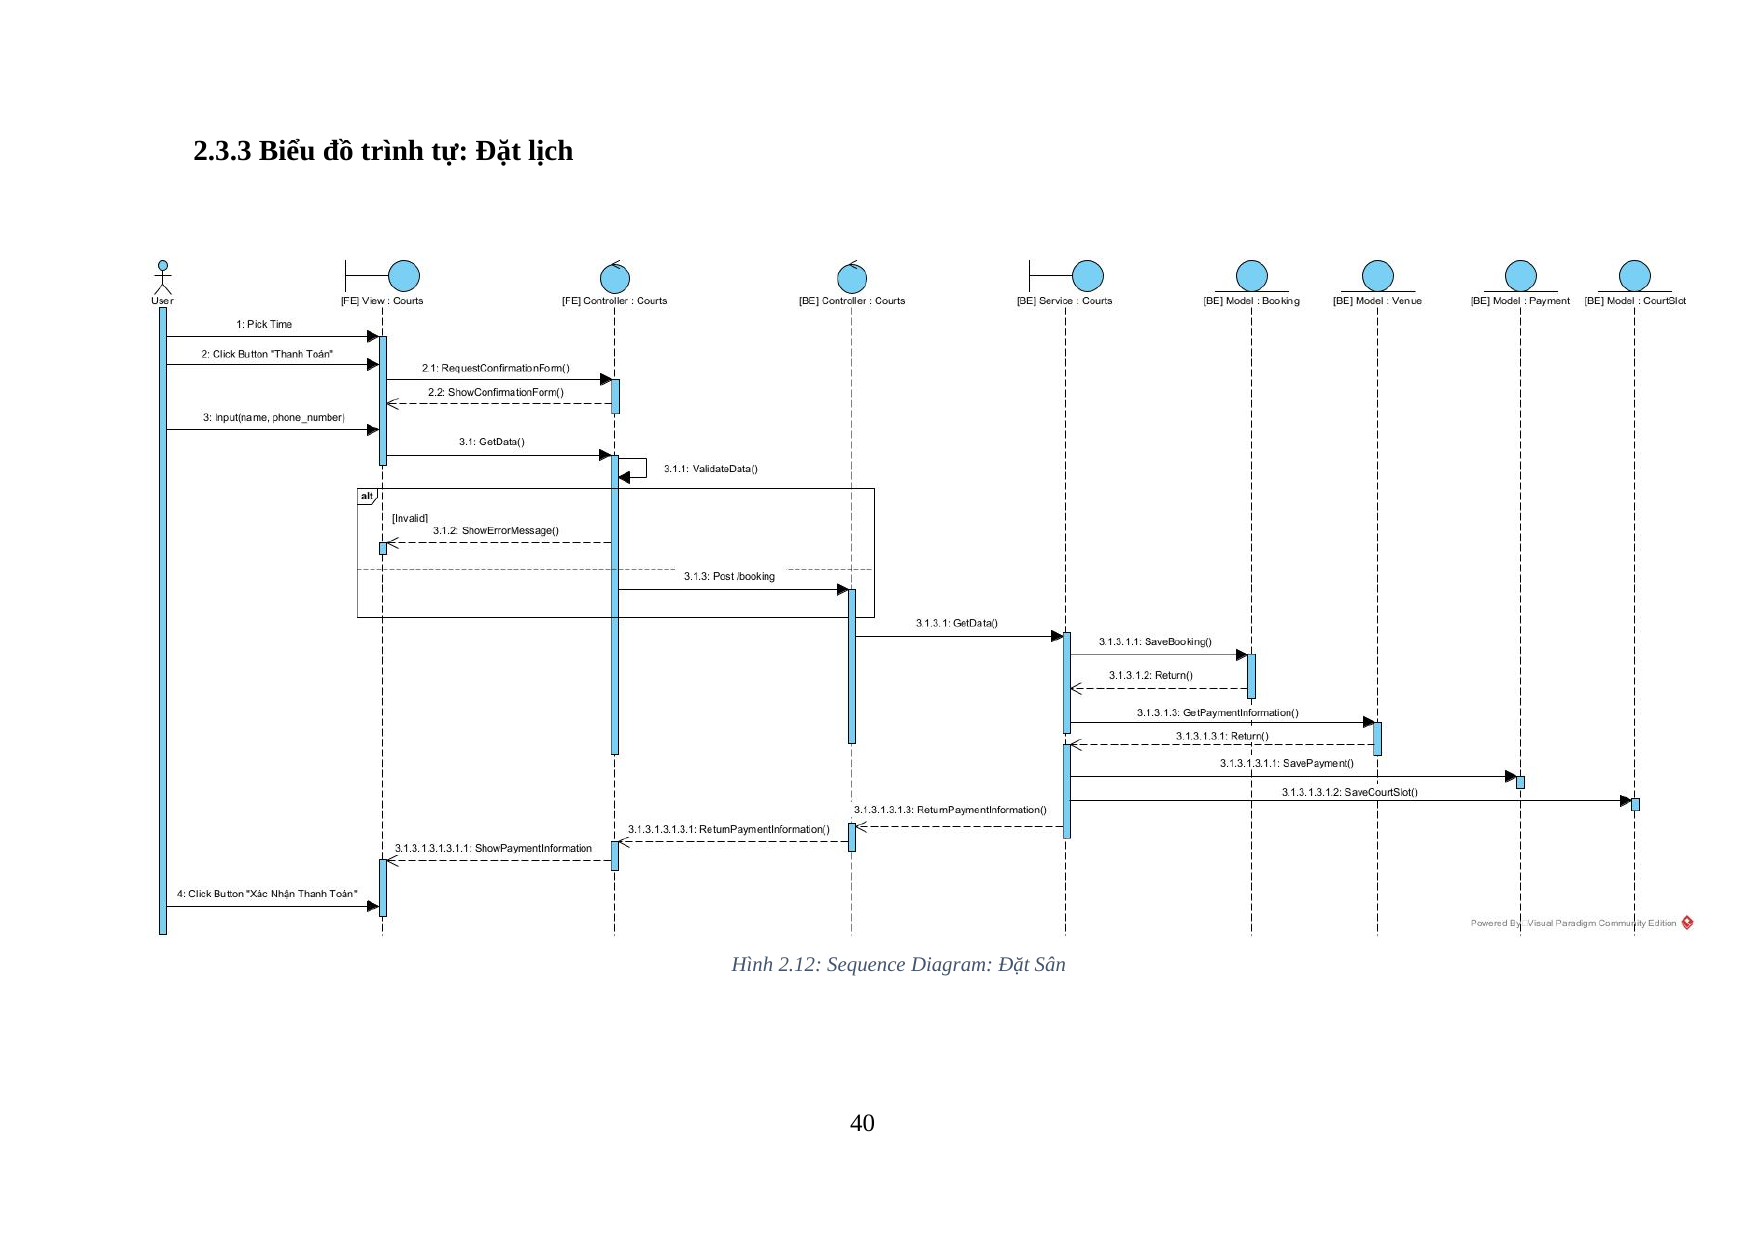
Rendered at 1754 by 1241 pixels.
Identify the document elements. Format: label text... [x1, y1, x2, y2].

subtitle 2.3.3 Biểu đồ trình tự: Đặt lịch [118, 133, 1606, 166]
picture [132, 258, 1698, 938]
